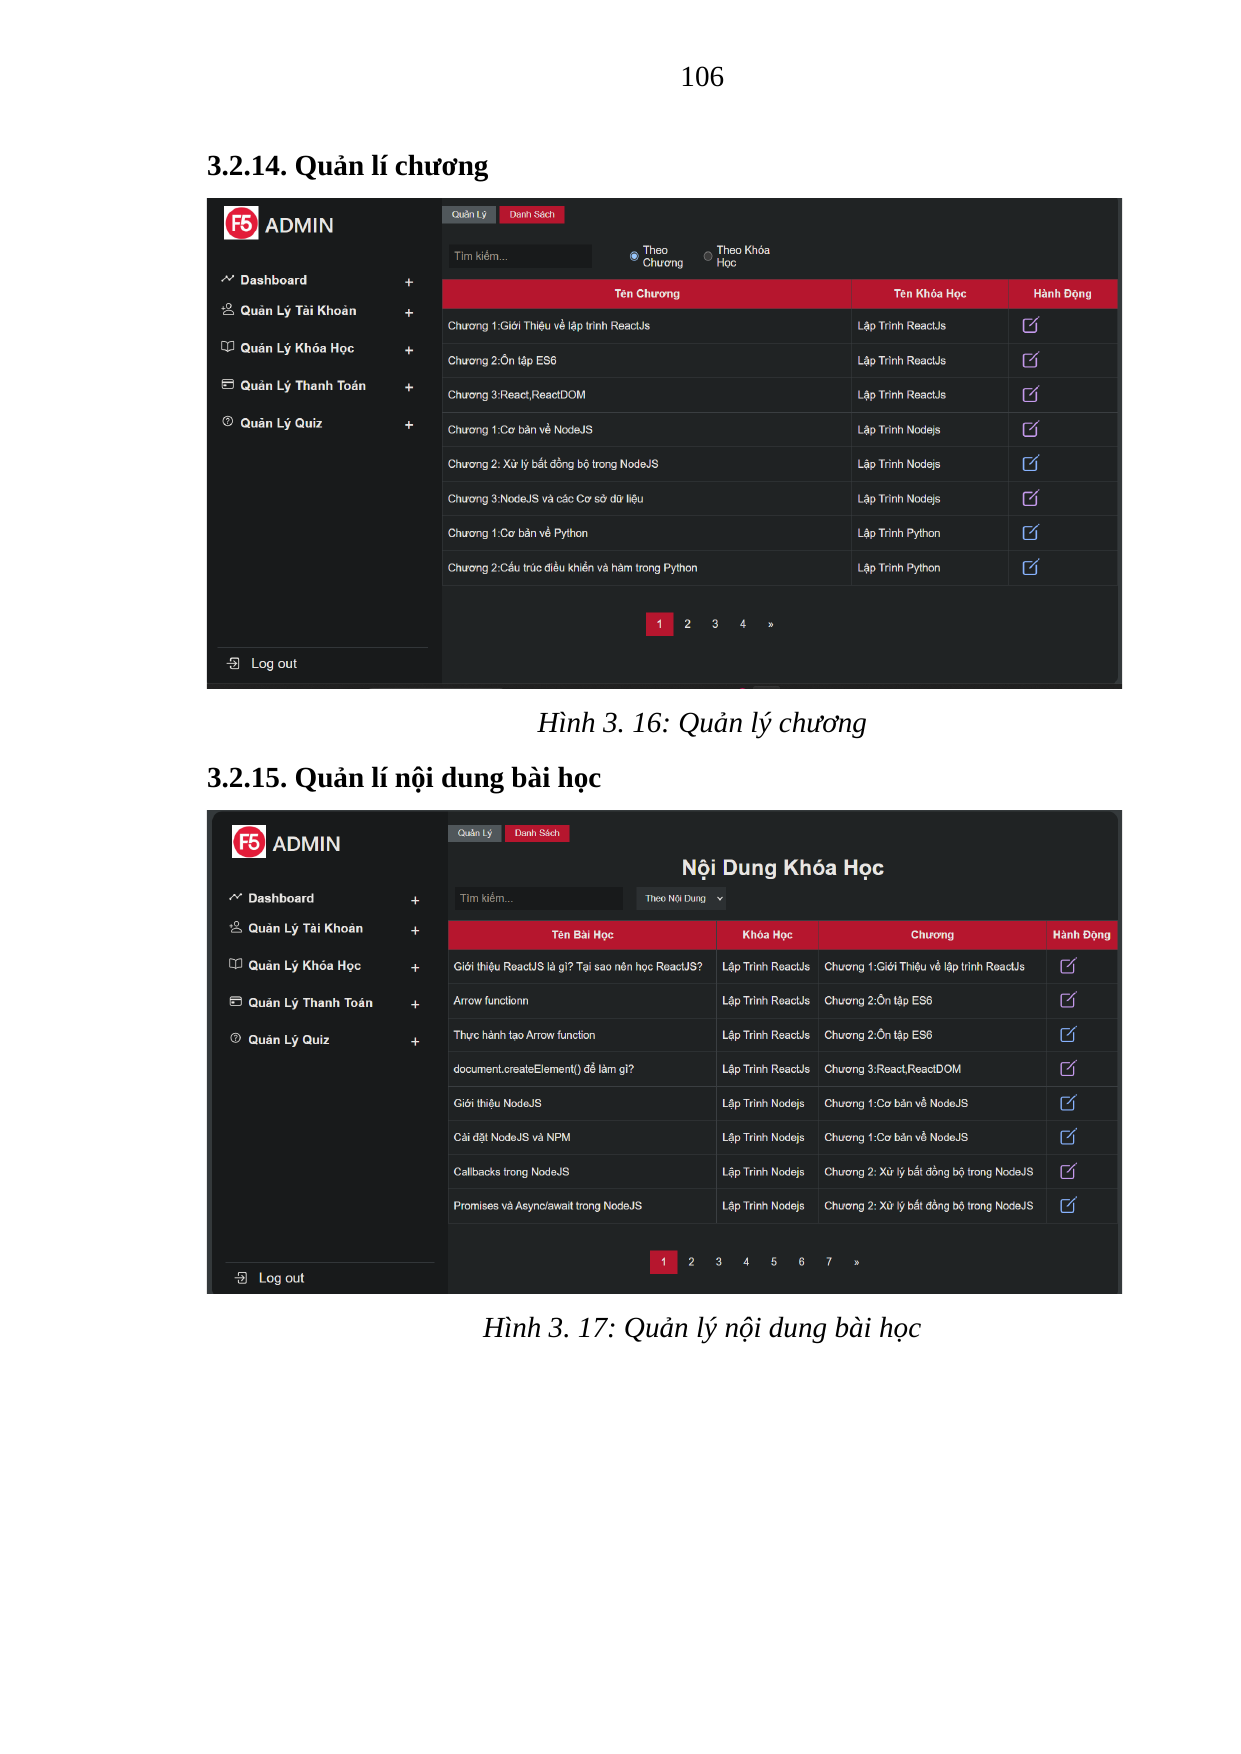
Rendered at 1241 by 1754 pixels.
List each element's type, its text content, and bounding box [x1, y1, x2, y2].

picture [206, 810, 1123, 1294]
subtitle Quản lí nội dung bài học [207, 760, 1122, 793]
text Hình 3. 16: Quản lý chương [207, 706, 1122, 739]
subtitle Quản lí chương [207, 148, 1122, 181]
picture [206, 198, 1123, 689]
text Hình 3. 17: Quản lý nội dung bài học [207, 1310, 1122, 1344]
